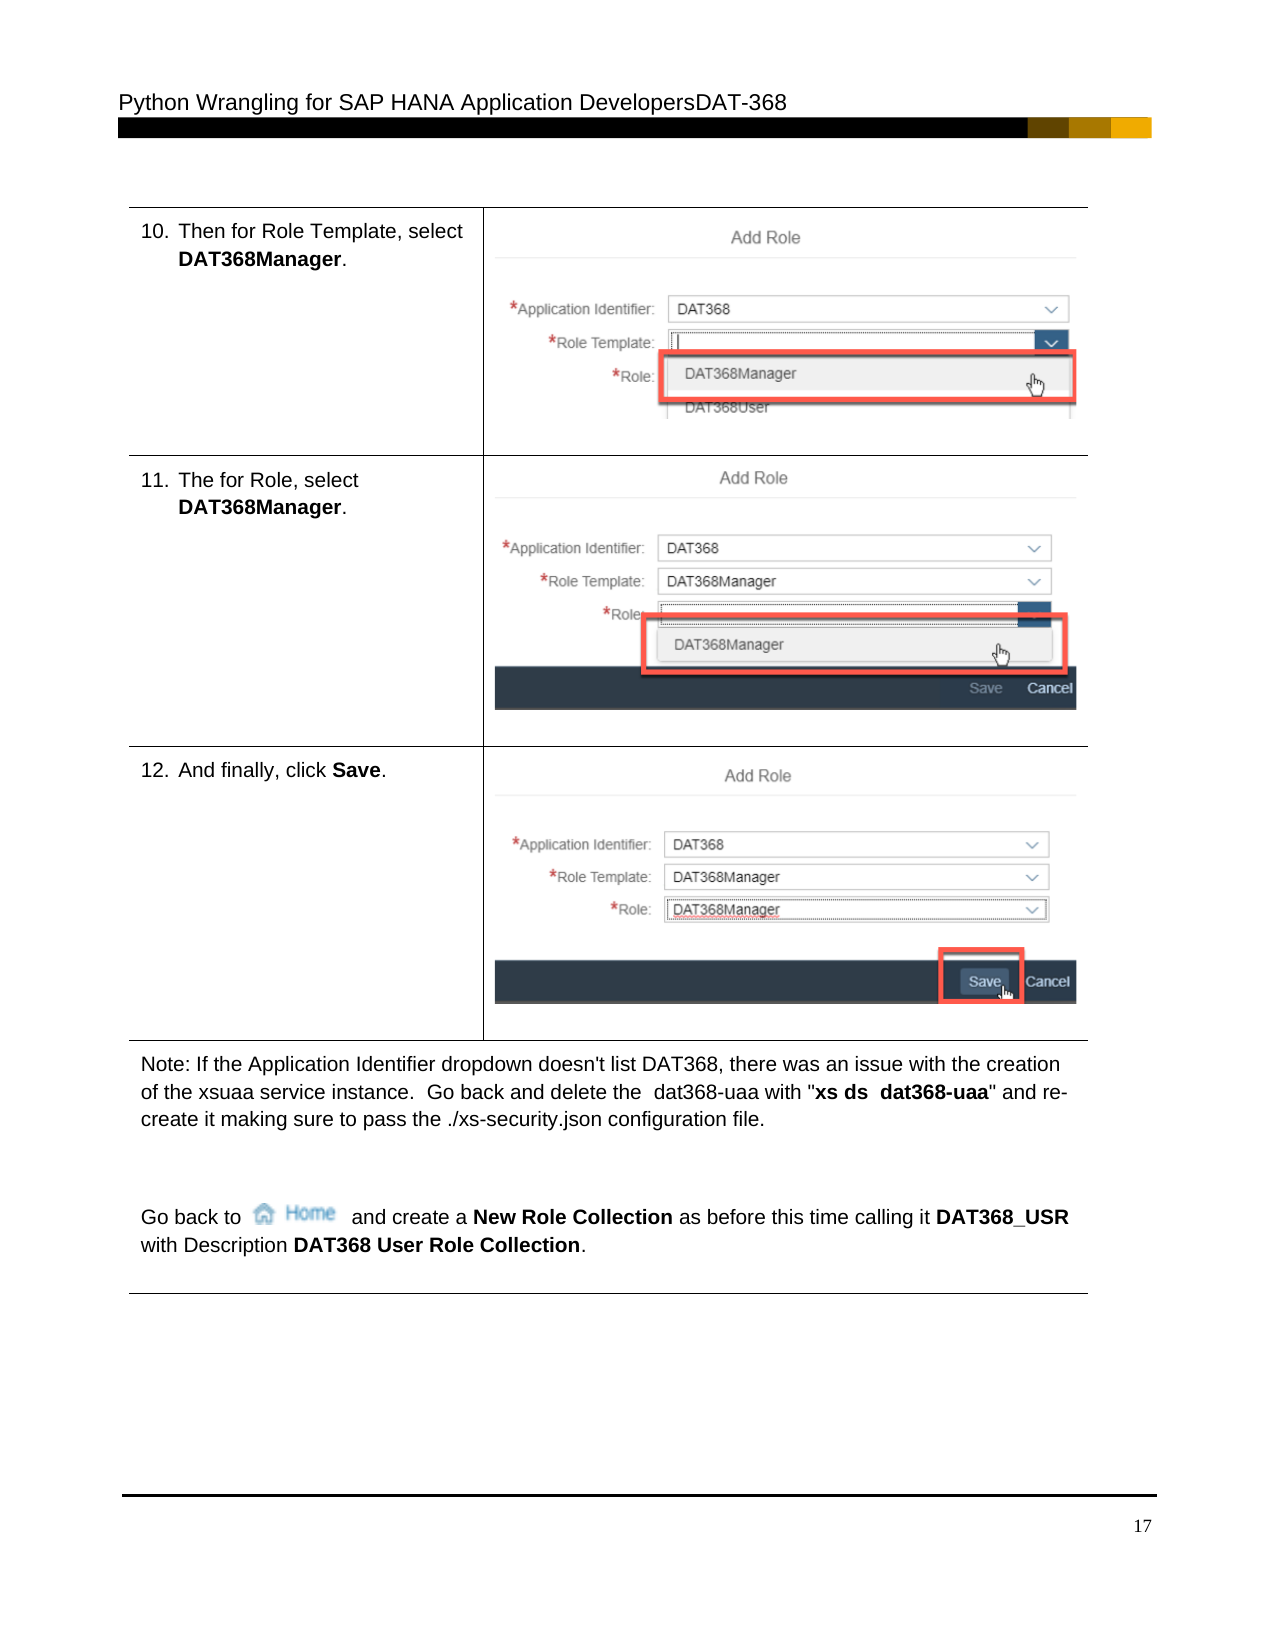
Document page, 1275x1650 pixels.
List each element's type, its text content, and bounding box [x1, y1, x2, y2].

table_cell [484, 208, 1088, 455]
table_cell And finally, click Save. [129, 747, 483, 1040]
table_cell [484, 747, 1088, 1040]
picture [494, 219, 1077, 419]
picture [494, 758, 1077, 1004]
table_cell The for Role, select DAT368Manager. [129, 456, 483, 746]
picture [494, 467, 1077, 710]
table_cell Note: If the Application Identifier dropdown doesn't list DAT368, there was an issue with the creation of the xsuaa service instance. Go back and delete the dat368-uaa with "xs ds dat368-uaa" and re-create it making sure to pass the ./xs-security.json configuration file. Go back to and create a New Role Collection as before this time calling it DAT368_USR with Description DAT368 User Role Collection. [129, 1041, 1088, 1293]
table_cell Then for Role Template, select DAT368Manager. [129, 208, 483, 455]
picture [241, 1203, 346, 1225]
table_cell [484, 456, 1088, 746]
